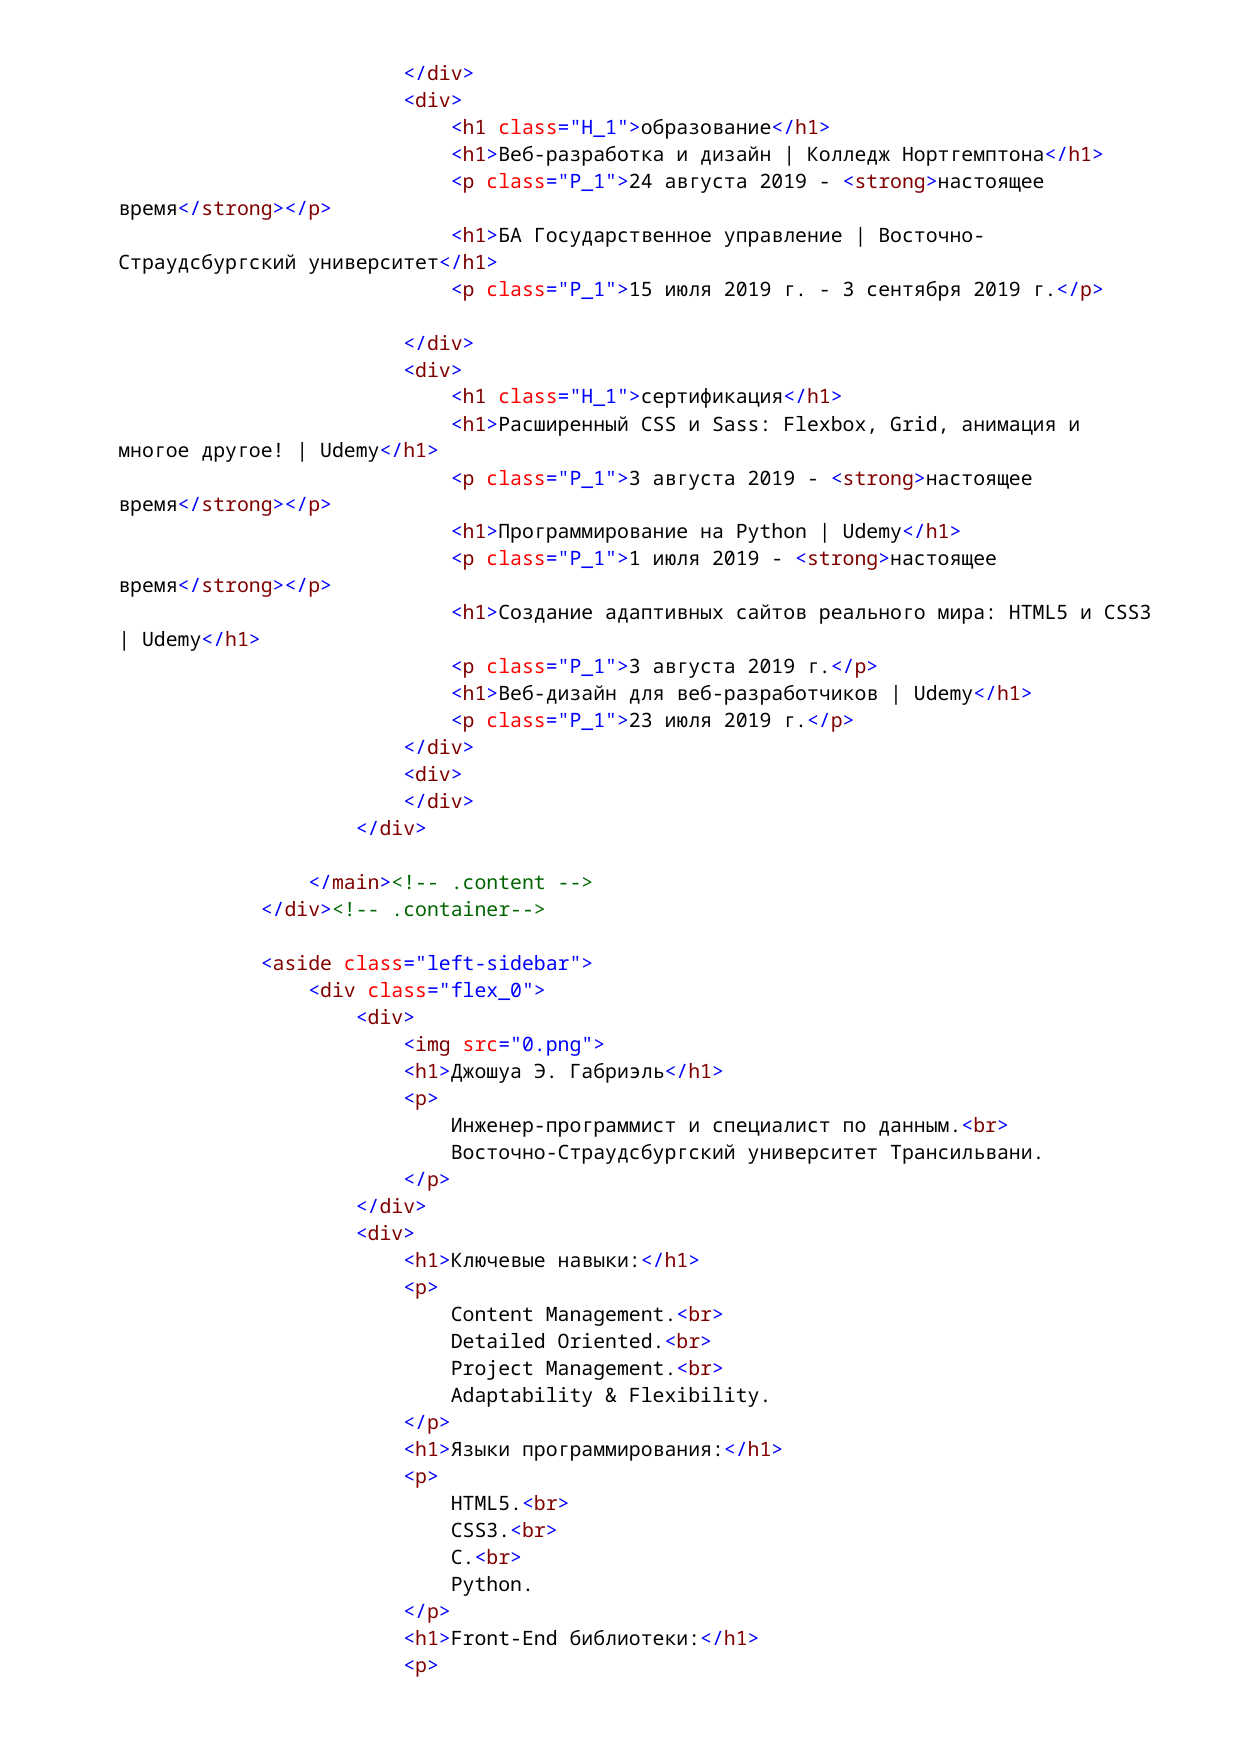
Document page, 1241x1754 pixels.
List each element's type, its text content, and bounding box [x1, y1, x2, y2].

text С.<br> [118, 1543, 1152, 1570]
text <p> [118, 1462, 1152, 1489]
text <div> [118, 86, 1152, 113]
text </div> [118, 59, 1152, 86]
text <h1 class="H_1">сертификация</h1> [118, 383, 1152, 410]
text </div> [118, 787, 1152, 814]
text Content Management.<br> [118, 1300, 1152, 1327]
text <h1>Веб-разработка и дизайн | Колледж Нортгемптона</h1> [118, 140, 1152, 167]
text <p class="P_1">3 августа 2019 г.</p> [118, 653, 1152, 679]
text <p class="P_1">1 июля 2019 - <strong>настоящее время</strong></p> [118, 545, 1152, 599]
text </main><!-- .content --> [118, 868, 1152, 895]
text </div> [118, 733, 1152, 761]
text <h1>Программирование на Python | Udemy</h1> [118, 518, 1152, 545]
text <h1>Расширенный CSS и Sass: Flexbox, Grid, анимация и многое другое! | Udemy</h1> [118, 410, 1152, 464]
text Восточно-Страудсбургский университет Трансильвани. [118, 1138, 1152, 1165]
text <aside class="left-sidebar"> [118, 949, 1152, 976]
text HTML5.<br> [118, 1489, 1152, 1516]
text <h1>Front-End библиотеки:</h1> [118, 1624, 1152, 1651]
text <h1>Джошуа Э. Габриэль</h1> [118, 1057, 1152, 1084]
text Python. [118, 1570, 1152, 1597]
text </div> [118, 1192, 1152, 1219]
text </div> [118, 814, 1152, 841]
text <img src="0.png"> [118, 1030, 1152, 1057]
text <h1 class="H_1">образование</h1> [118, 113, 1152, 140]
text <p> [118, 1084, 1152, 1111]
text </p> [118, 1408, 1152, 1435]
text <div class="flex_0"> [118, 976, 1152, 1003]
text <h1>Создание адаптивных сайтов реального мира: HTML5 и CSS3 | Udemy</h1> [118, 599, 1152, 653]
text <p class="P_1">23 июля 2019 г.</p> [118, 707, 1152, 733]
text <div> [118, 1219, 1152, 1246]
text <div> [118, 1003, 1152, 1030]
text <h1>БА Государственное управление | Восточно-Страудсбургский университет</h1> [118, 221, 1152, 275]
text Инженер-программист и специалист по данным.<br> [118, 1111, 1152, 1138]
text Detailed Oriented.<br> [118, 1327, 1152, 1354]
text CSS3.<br> [118, 1516, 1152, 1543]
text <div> [118, 761, 1152, 787]
text </p> [118, 1165, 1152, 1192]
text </div> [118, 329, 1152, 356]
text <p class="P_1">3 августа 2019 - <strong>настоящее время</strong></p> [118, 464, 1152, 518]
text <h1>Языки программирования:</h1> [118, 1435, 1152, 1462]
text Adaptability & Flexibility. [118, 1381, 1152, 1408]
text </p> [118, 1597, 1152, 1624]
text <h1>Ключевые навыки:</h1> [118, 1246, 1152, 1273]
text <div> [118, 356, 1152, 383]
text <p> [118, 1273, 1152, 1300]
text <p class="P_1">15 июля 2019 г. - 3 сентября 2019 г.</p> [118, 275, 1152, 302]
text <p class="P_1">24 августа 2019 - <strong>настоящее время</strong></p> [118, 167, 1152, 221]
text Project Management.<br> [118, 1354, 1152, 1381]
text <p> [118, 1651, 1152, 1678]
text </div><!-- .container--> [118, 895, 1152, 922]
text <h1>Веб-дизайн для веб-разработчиков | Udemy</h1> [118, 679, 1152, 707]
